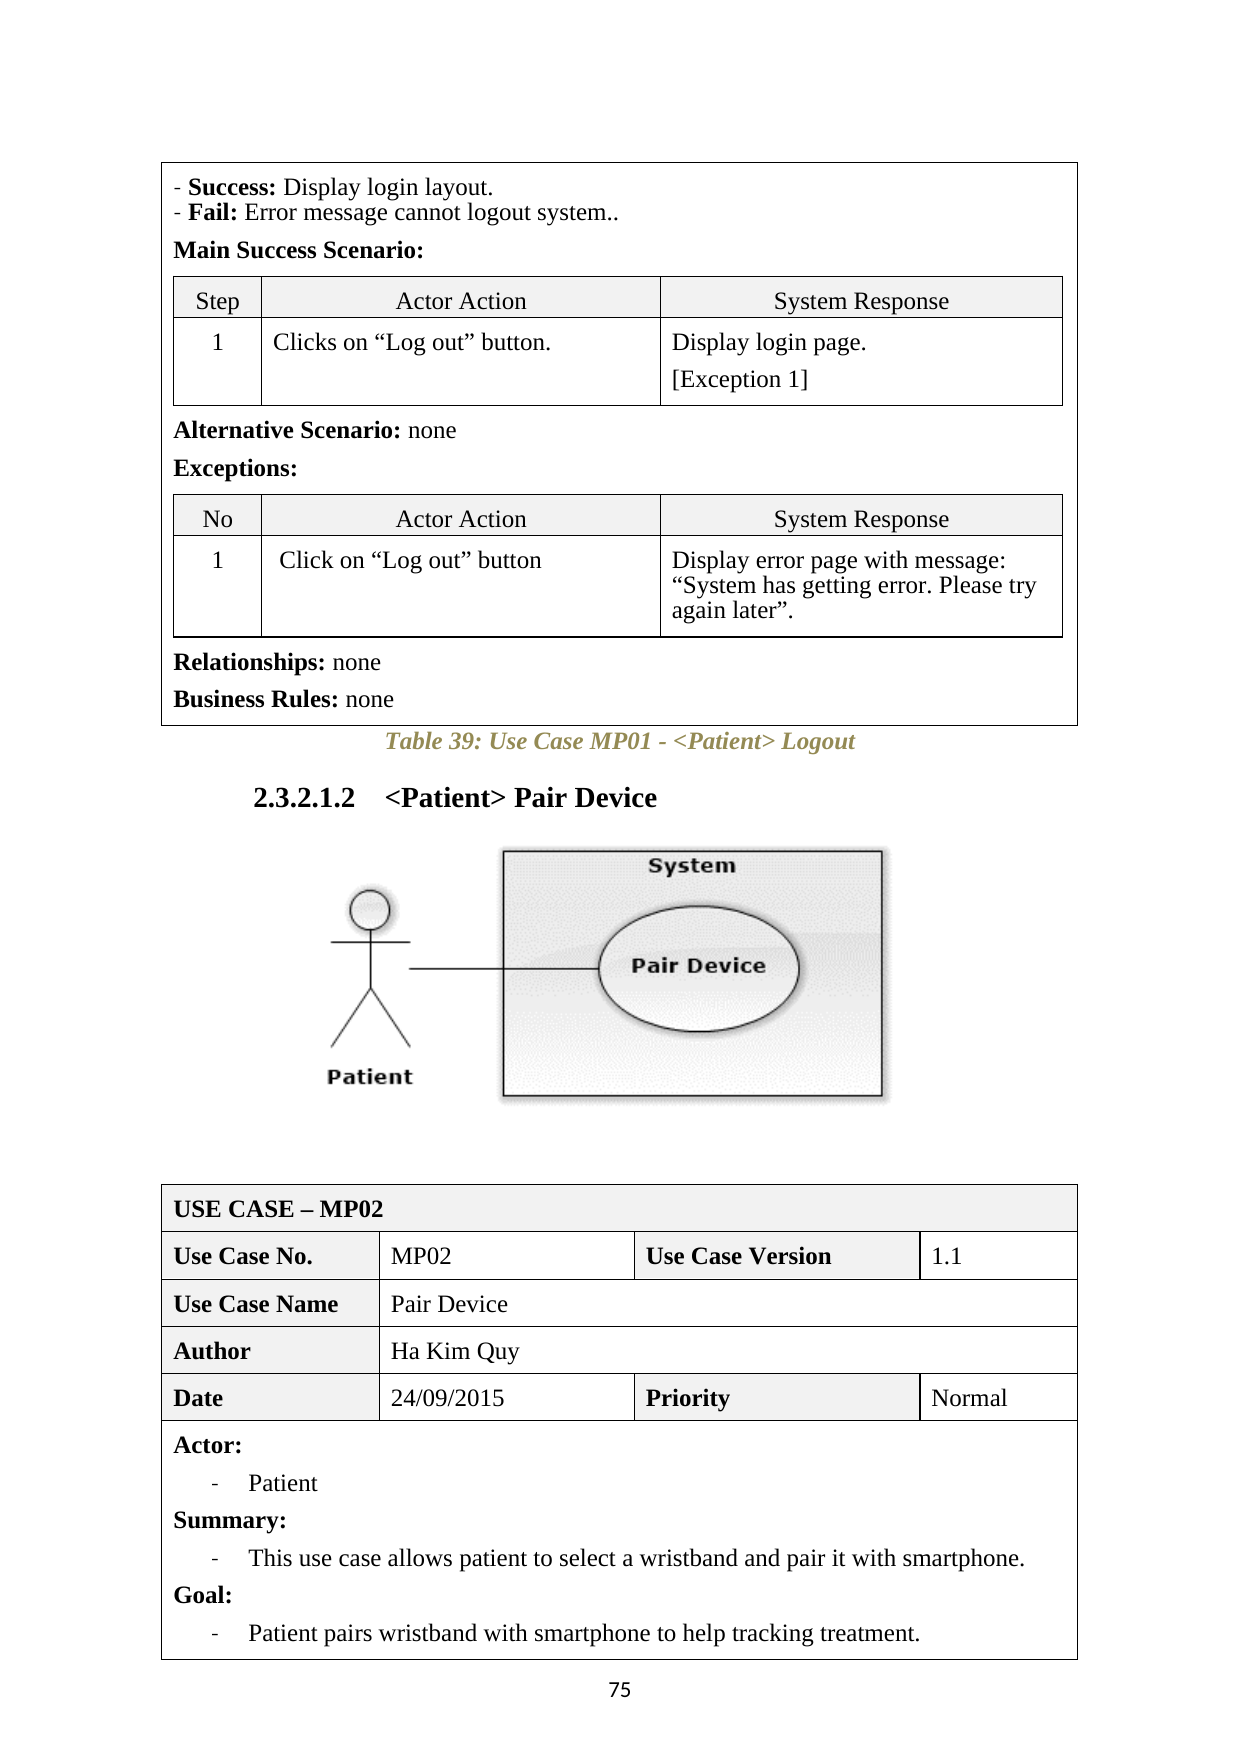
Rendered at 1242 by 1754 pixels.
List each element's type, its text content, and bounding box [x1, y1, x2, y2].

picture [317, 843, 922, 1136]
table_cell MP02 [380, 1232, 634, 1278]
subtitle <Patient> Pair Device [253, 780, 1146, 813]
table_header USE CASE – MP02 [162, 1185, 1077, 1231]
table_cell 1.1 [921, 1232, 1077, 1278]
text Table 39: Use Case MP01 - <Patient> Logout [94, 726, 1146, 755]
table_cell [162, 163, 1077, 725]
table_cell Date [162, 1374, 379, 1420]
table_cell Use Case Name [162, 1280, 379, 1326]
table_cell 24/09/2015 [380, 1374, 634, 1420]
table_cell Use Case Version [635, 1232, 919, 1278]
table_cell Priority [635, 1374, 919, 1420]
table_cell Author [162, 1327, 379, 1373]
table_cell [162, 1421, 1077, 1659]
table_cell Normal [921, 1374, 1077, 1420]
table_cell Use Case No. [162, 1232, 379, 1278]
table_cell Pair Device [380, 1280, 1077, 1326]
table_cell Ha Kim Quy [380, 1327, 1077, 1373]
